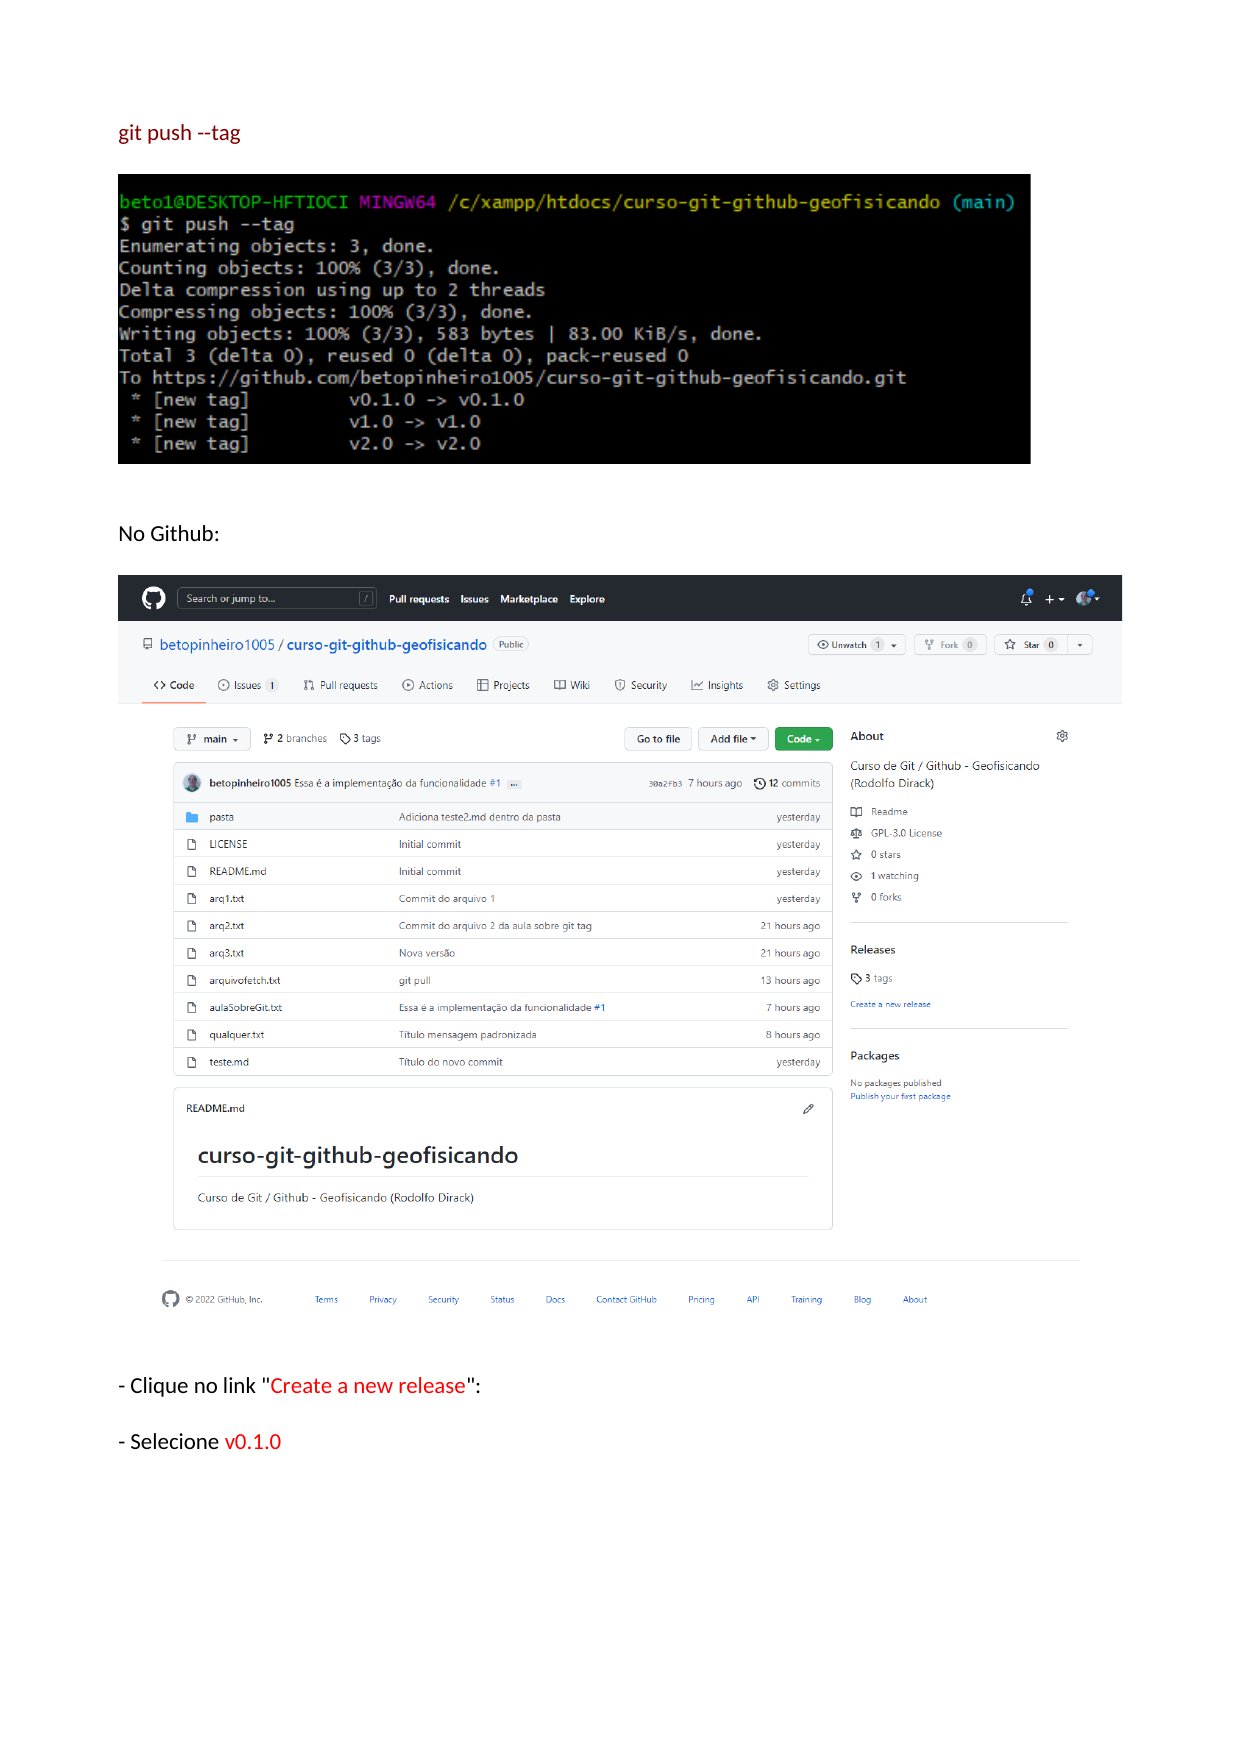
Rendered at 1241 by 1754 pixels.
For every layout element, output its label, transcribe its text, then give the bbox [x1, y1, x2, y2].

text No Github: [118, 519, 1122, 547]
text - Selecione v0.1.0 [118, 1427, 1122, 1455]
picture [118, 575, 1123, 1344]
picture [118, 174, 1031, 464]
text git push --tag [118, 118, 1122, 146]
text - Clique no link "Create a new release": [118, 1371, 1122, 1399]
